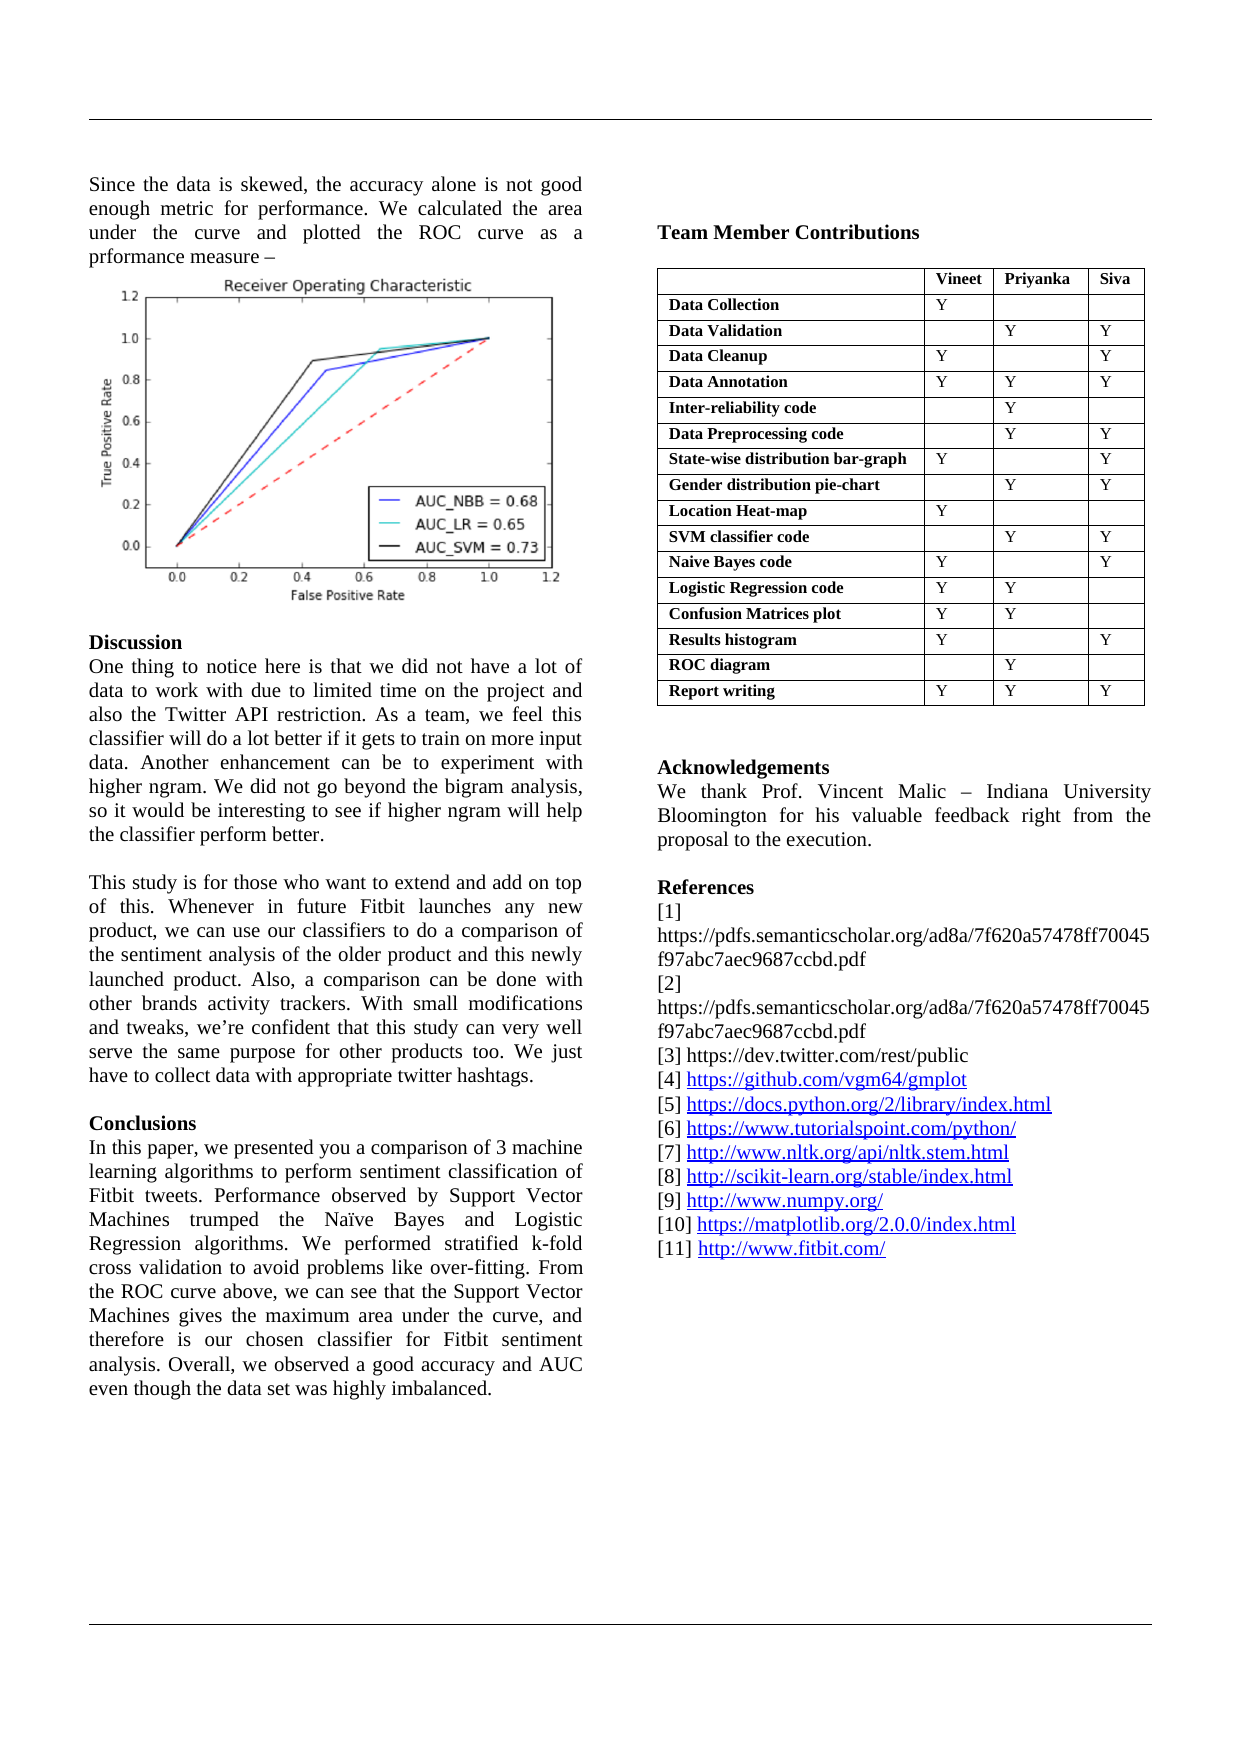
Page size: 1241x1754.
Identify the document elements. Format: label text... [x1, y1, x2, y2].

text [4] https://github.com/vgm64/gmplot [657, 1067, 1152, 1091]
table_cell Y [994, 681, 1088, 705]
table_cell Results histogram [658, 629, 924, 654]
table_cell Gender distribution pie-chart [658, 475, 924, 499]
table_cell Data Collection [658, 295, 924, 319]
table_cell Y [925, 449, 993, 474]
table_cell Inter-reliability code [658, 398, 924, 422]
table_cell Confusion Matrices plot [658, 604, 924, 628]
table_cell Y [994, 398, 1088, 422]
text [6] https://www.tutorialspoint.com/python/ [657, 1116, 1152, 1139]
text [7] http://www.nltk.org/api/nltk.stem.html [657, 1139, 1152, 1164]
table_header [658, 269, 924, 294]
table_cell Y [1089, 681, 1144, 705]
text [1] https://pdfs.semanticscholar.org/ad8a/7f620a57478ff70045f97abc7aec9687ccbd.pdf [657, 899, 1152, 971]
table_cell Y [1089, 475, 1144, 499]
table_cell Y [994, 526, 1088, 551]
text Team Member Contributions [657, 220, 1152, 244]
text [5] https://docs.python.org/2/library/index.html [657, 1091, 1152, 1116]
table_cell Data Cleanup [658, 346, 924, 371]
text Since the data is skewed, the accuracy alone is not good enough metric for performance. We calculated the area under the curve and plotted the ROC curve as a prformance measure – [89, 172, 583, 268]
text In this paper, we presented you a comparison of 3 machine learning algorithms to perform sentiment classification of Fitbit tweets. Performance observed by Support Vector Machines trumped the Naïve Bayes and Logistic Regression algorithms. We performed stratified k-fold cross validation to avoid problems like over-fitting. From the ROC curve above, we can see that the Support Vector Machines gives the maximum area under the curve, and therefore is our chosen classifier for Fitbit sentiment analysis. Overall, we observed a good accuracy and AUC even though the data set was highly imbalanced. [89, 1135, 583, 1399]
table_cell [925, 398, 993, 422]
table_cell Y [1089, 321, 1144, 345]
table_cell [994, 501, 1088, 525]
table_cell [1089, 655, 1144, 680]
table_cell Y [925, 501, 993, 525]
table_cell Naive Bayes code [658, 552, 924, 577]
table_cell Y [925, 629, 993, 654]
table_cell Y [925, 604, 993, 628]
table_cell Y [925, 578, 993, 602]
table_cell Y [1089, 552, 1144, 577]
table_cell Data Annotation [658, 372, 924, 397]
table_cell Y [1089, 629, 1144, 654]
table_cell [994, 449, 1088, 474]
table_cell [1089, 398, 1144, 422]
table_cell Y [994, 655, 1088, 680]
text [9] http://www.numpy.org/ [657, 1188, 1152, 1212]
text Conclusions [89, 1111, 583, 1135]
table_cell [994, 295, 1088, 319]
table_cell [1089, 604, 1144, 628]
table_cell Y [994, 578, 1088, 602]
picture [88, 268, 584, 606]
table_cell [994, 552, 1088, 577]
table_cell Y [1089, 526, 1144, 551]
table_cell Data Preprocessing code [658, 424, 924, 448]
text Acknowledgements [657, 754, 1152, 779]
text References [657, 875, 1152, 899]
table_cell SVM classifier code [658, 526, 924, 551]
table_cell Y [925, 552, 993, 577]
table_cell Y [1089, 424, 1144, 448]
table_header Priyanka [994, 269, 1088, 294]
text [11] http://www.fitbit.com/ [657, 1236, 1152, 1260]
table_cell Y [925, 372, 993, 397]
table_cell [1089, 295, 1144, 319]
table_cell [1089, 501, 1144, 525]
table_cell Location Heat-map [658, 501, 924, 525]
table_cell Y [1089, 372, 1144, 397]
table_cell Report writing [658, 681, 924, 705]
text [2] https://pdfs.semanticscholar.org/ad8a/7f620a57478ff70045f97abc7aec9687ccbd.pdf [657, 971, 1152, 1043]
table_cell [925, 526, 993, 551]
text [10] https://matplotlib.org/2.0.0/index.html [657, 1212, 1152, 1236]
table_cell Y [994, 372, 1088, 397]
text [3] https://dev.twitter.com/rest/public [657, 1043, 1152, 1067]
text [8] http://scikit-learn.org/stable/index.html [657, 1164, 1152, 1188]
table_cell [925, 655, 993, 680]
table_cell Logistic Regression code [658, 578, 924, 602]
table_header Vineet [925, 269, 993, 294]
table_cell Y [925, 295, 993, 319]
text We thank Prof. Vincent Malic – Indiana University Bloomington for his valuable feedback right from the proposal to the execution. [657, 779, 1152, 851]
table_cell Data Validation [658, 321, 924, 345]
text This study is for those who want to extend and add on top of this. Whenever in future Fitbit launches any new product, we can use our classifiers to do a comparison of the sentiment analysis of the older product and this newly launched product. Also, a comparison can be done with other brands activity trackers. With small modifications and tweaks, we’re confident that this study can very well serve the same purpose for other products too. We just have to collect data with appropriate twitter hashtags. [89, 870, 583, 1087]
table_cell Y [994, 424, 1088, 448]
table_cell State-wise distribution bar-graph [658, 449, 924, 474]
table_cell [1089, 578, 1144, 602]
table_cell Y [994, 321, 1088, 345]
table_cell Y [994, 475, 1088, 499]
text One thing to notice here is that we did not have a lot of data to work with due to limited time on the project and also the Twitter API restriction. As a team, we feel this classifier will do a lot better if it gets to train on more input data. Another enhancement can be to experiment with higher ngram. We did not go beyond the bigram analysis, so it would be interesting to see if higher ngram will help the classifier perform better. [89, 654, 583, 846]
table_cell ROC diagram [658, 655, 924, 680]
table_cell [925, 475, 993, 499]
table_cell [925, 321, 993, 345]
table_cell [994, 629, 1088, 654]
table_cell Y [1089, 449, 1144, 474]
table_cell Y [994, 604, 1088, 628]
table_cell Y [1089, 346, 1144, 371]
table_cell Y [925, 346, 993, 371]
table_cell [994, 346, 1088, 371]
table_cell [925, 424, 993, 448]
text Discussion [89, 629, 583, 654]
table_header Siva [1089, 269, 1144, 294]
table_cell Y [925, 681, 993, 705]
